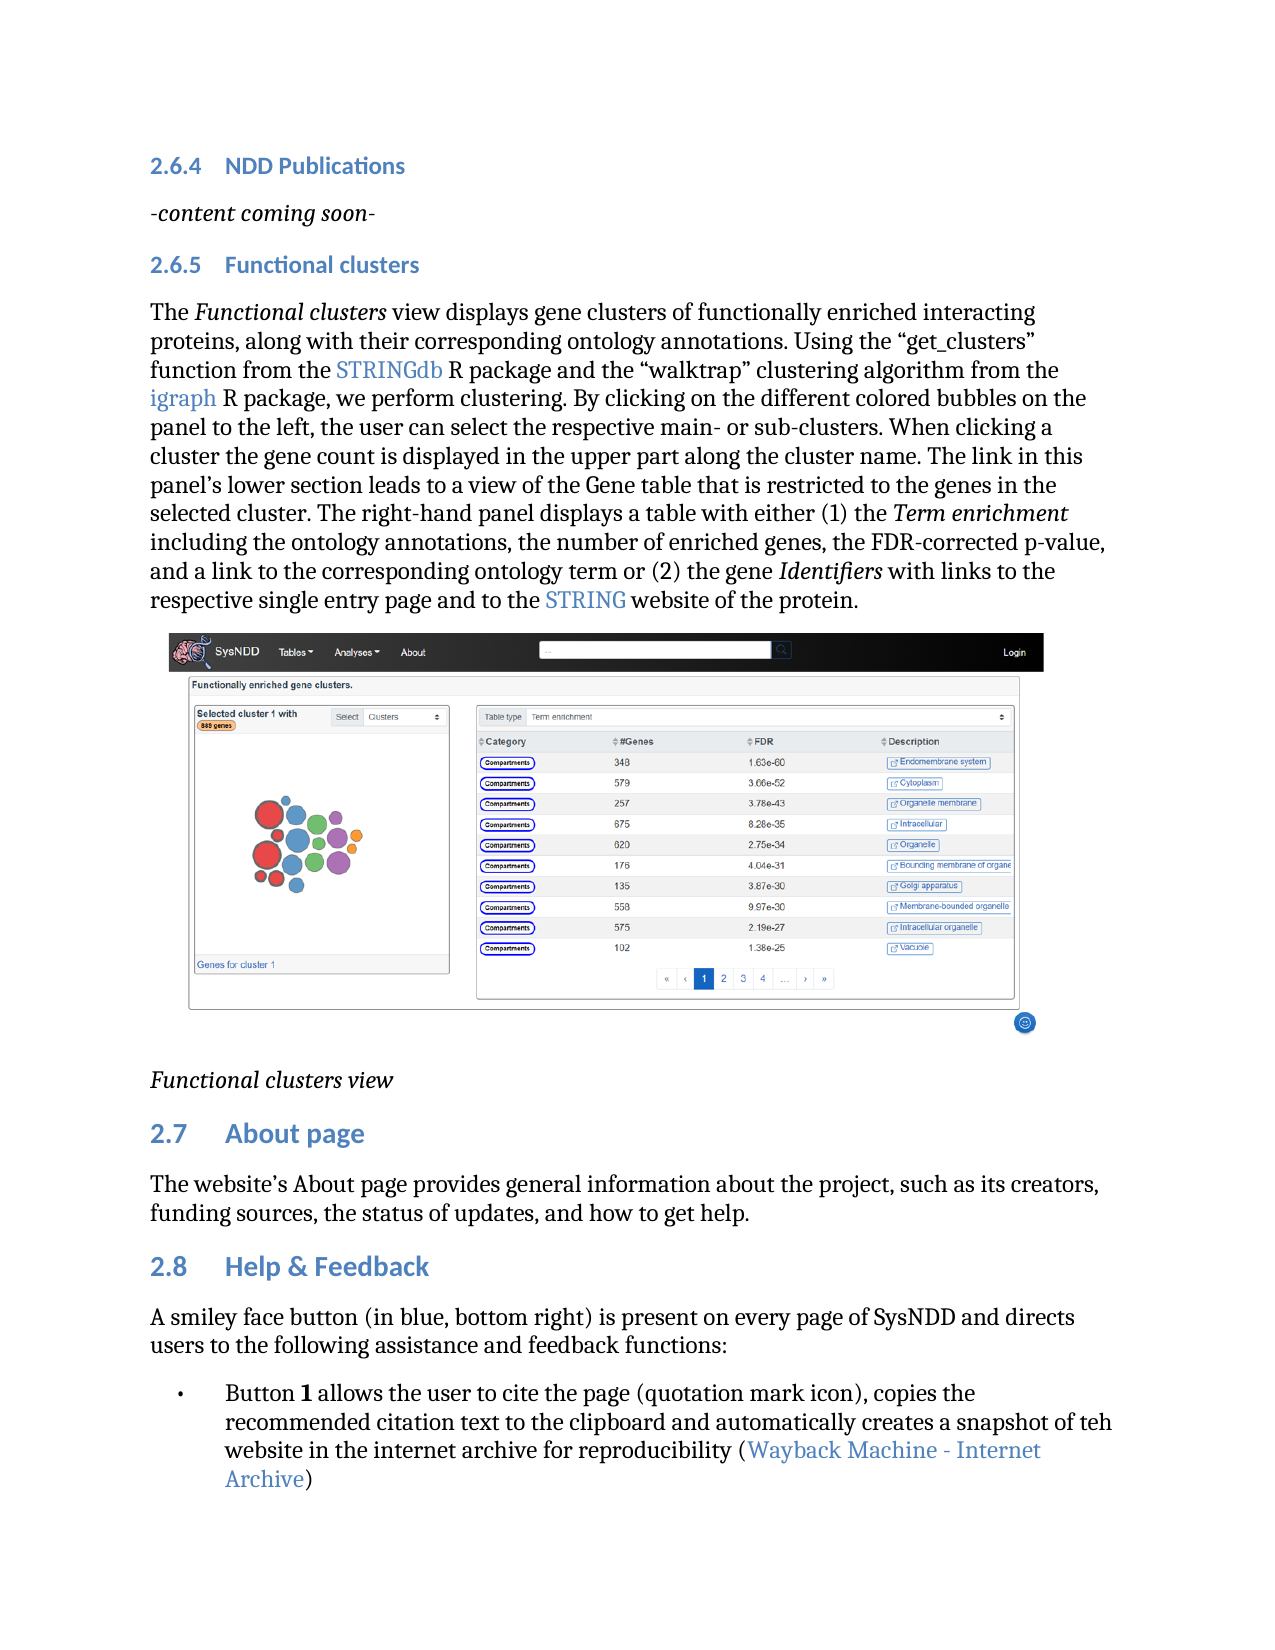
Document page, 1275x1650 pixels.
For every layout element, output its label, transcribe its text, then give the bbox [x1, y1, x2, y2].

text The Functional clusters view displays gene clusters of functionally enriched interacting proteins, along with their corresponding ontology annotations. Using the “get_clusters” function from the STRINGdb R package and the “walktrap” clustering algorithm from the igraph R package, we perform clustering. By clicking on the different colored bubbles on the panel to the left, the user can select the respective main- or sub-clusters. When clicking a cluster the gene count is displayed in the upper part along the cluster name. The link in this panel’s lower section leads to a view of the Gene table that is restricted to the genes in the selected cluster. The right-hand panel displays a table with either (1) the Term enrichment including the ontology annotations, the number of enriched genes, the FDR-corrected p-value, and a link to the corresponding ontology term or (2) the gene Identifiers with links to the respective single entry page and to the STRING website of the protein. [150, 298, 1125, 614]
picture [168, 633, 1044, 1045]
text Functional clusters view [150, 1066, 1125, 1094]
list Button 1 allows the user to cite the page (quotation mark icon), copies the recommended citation text to the clipboard and automatically creates a snapshot of teh website in the internet archive for reproducibility (Wayback Machine - Internet Archive) [175, 1379, 1125, 1494]
subtitle 2.6.4 NDD Publications [150, 150, 1125, 181]
subtitle 2.6.5 Functional clusters [150, 249, 1125, 279]
text The website’s About page provides general information about the project, such as its creators, funding sources, the status of updates, and how to get help. [150, 1170, 1125, 1227]
text -content coming soon- [150, 199, 1125, 228]
text A smiley face button (in blue, bottom right) is present on every page of SysNDD and directs users to the following assistance and feedback functions: [150, 1302, 1125, 1360]
subtitle 2.8 Help & Feedback [150, 1248, 1125, 1284]
subtitle 2.7 About page [150, 1115, 1125, 1151]
